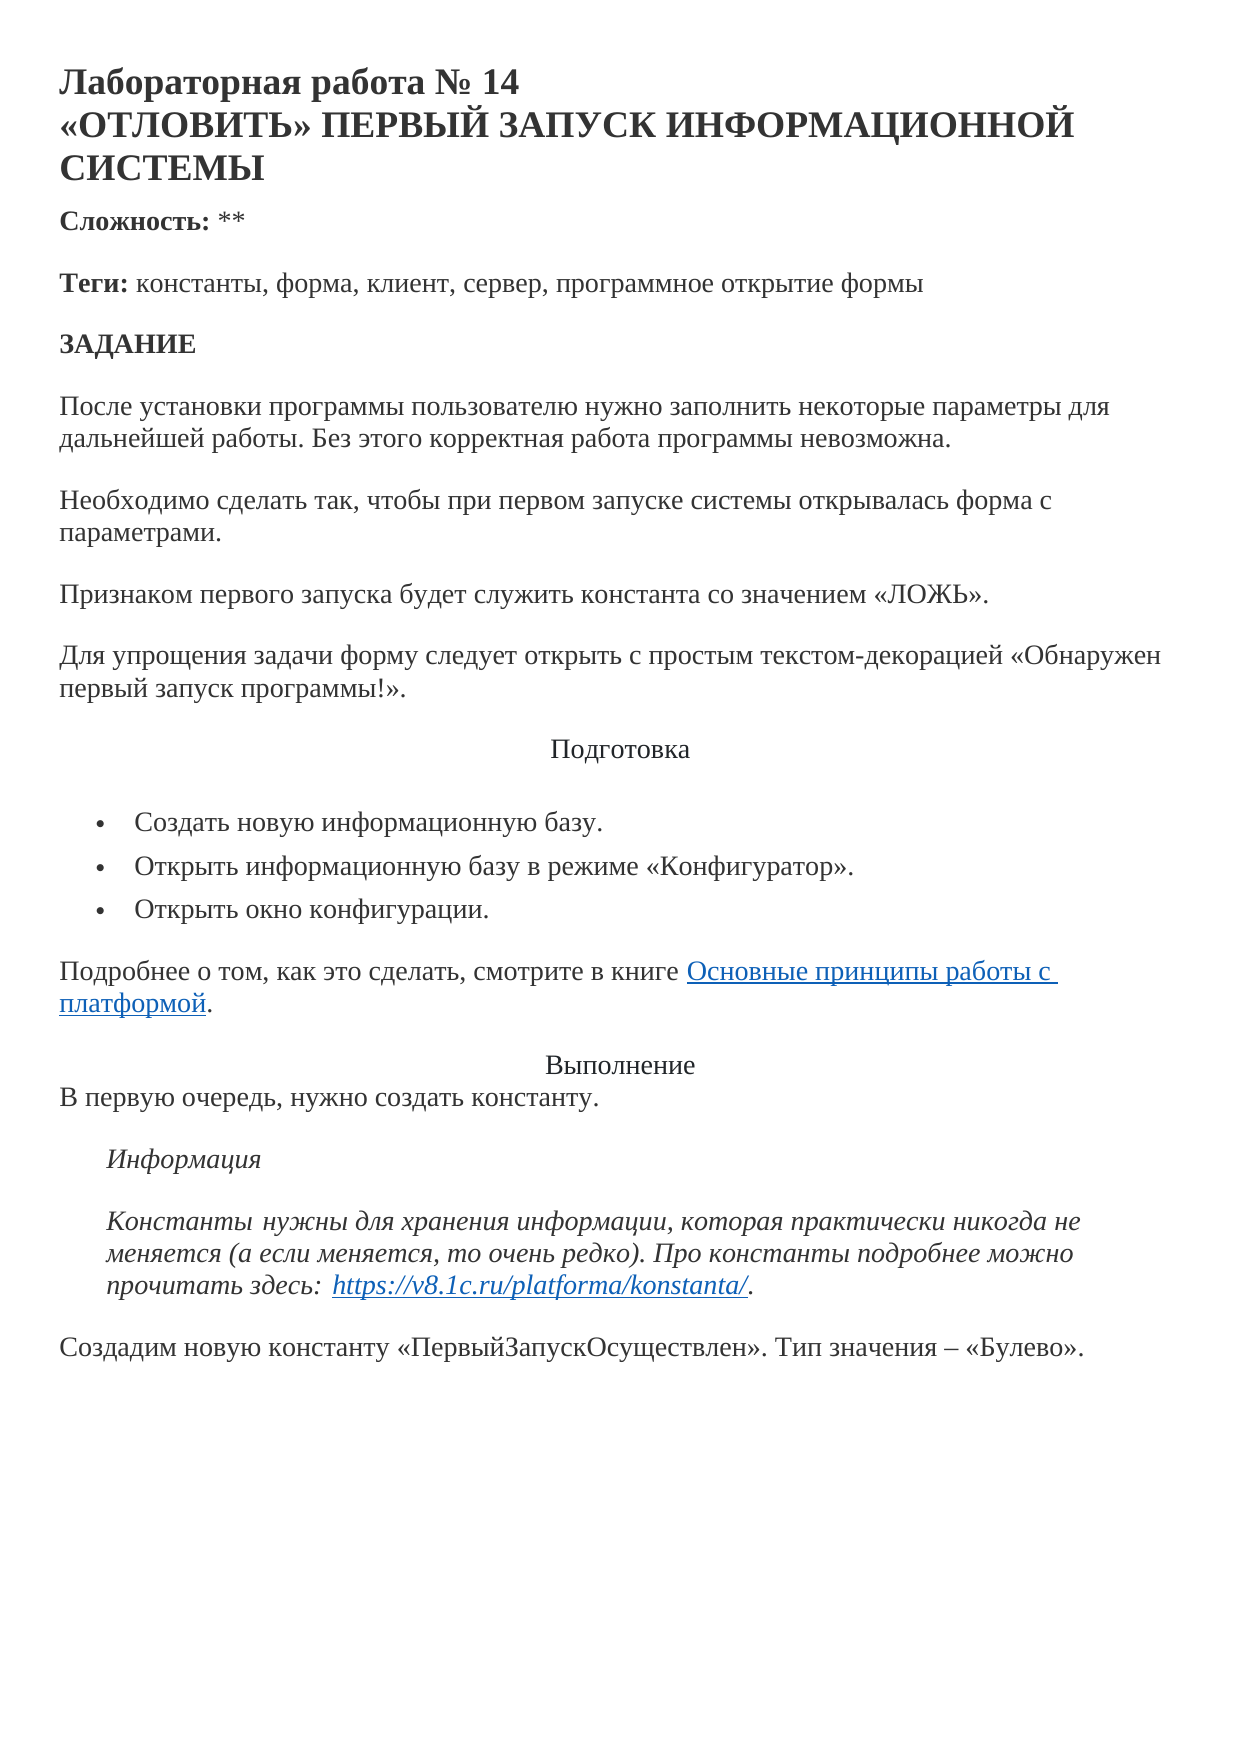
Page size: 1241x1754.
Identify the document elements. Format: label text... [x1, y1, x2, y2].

text Подробнее о том, как это сделать, смотрите в книге Основные принципы работы с платформой. [59, 954, 1181, 1019]
text Признаком первого запуска будет служить константа со значением «ЛОЖЬ». [59, 577, 1181, 609]
text Сложность: ** [59, 204, 1181, 236]
list Открыть информационную базу в режиме «Конфигуратор». [97, 837, 1181, 881]
text Теги: константы, форма, клиент, сервер, программное открытие формы [59, 266, 1181, 298]
text Для упрощения задачи форму следует открыть с простым текстом-декорацией «Обнаружен первый запуск программы!». [59, 638, 1181, 703]
text Подготовка [59, 732, 1181, 764]
text Необходимо сделать так, чтобы при первом запуске системы открывалась форма с параметрами. [59, 483, 1181, 547]
list Открыть окно конфигурации. [97, 881, 1181, 925]
list Создать новую информационную базу. [97, 794, 1181, 837]
text Создадим новую константу «ПервыйЗапускОсуществлен». Тип значения – «Булево». [59, 1330, 1181, 1362]
text Информация [106, 1142, 1181, 1174]
text В первую очередь, нужно создать константу. [59, 1081, 1181, 1113]
text Выполнение [59, 1048, 1181, 1081]
text Константы нужны для хранения информации, которая практически никогда не меняется (а если меняется, то очень редко). Про константы подробнее можно прочитать здесь: https://v8.1c.ru/platforma/konstanta/. [106, 1204, 1181, 1301]
text После установки программы пользователю нужно заполнить некоторые параметры для дальнейшей работы. Без этого корректная работа программы невозможна. [59, 389, 1181, 453]
text Лабораторная работа № 14 «ОТЛОВИТЬ» ПЕРВЫЙ ЗАПУСК ИНФОРМАЦИОННОЙ СИСТЕМЫ [59, 59, 1181, 188]
text ЗАДАНИЕ [59, 327, 1181, 359]
